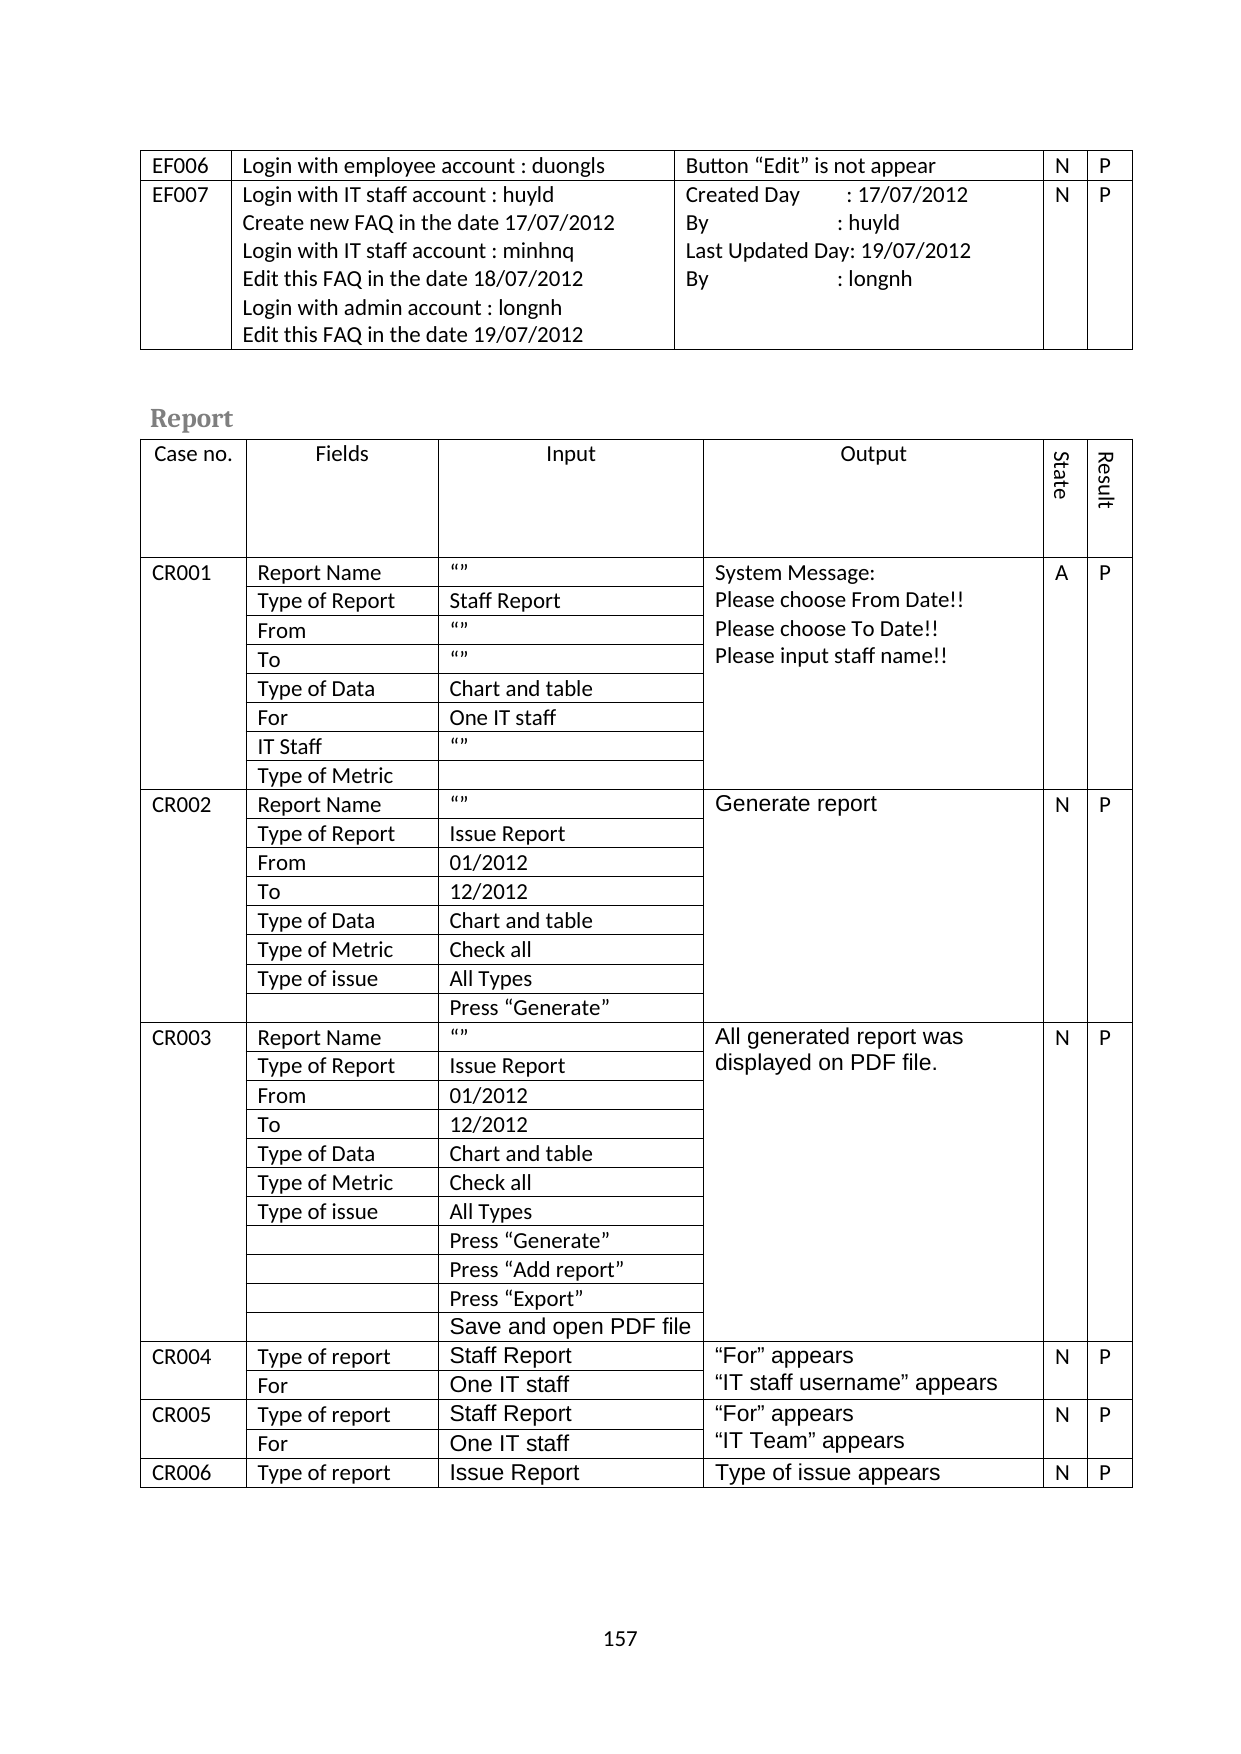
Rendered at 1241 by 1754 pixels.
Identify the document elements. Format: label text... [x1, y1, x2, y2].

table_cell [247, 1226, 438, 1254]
subtitle Report [150, 403, 1090, 434]
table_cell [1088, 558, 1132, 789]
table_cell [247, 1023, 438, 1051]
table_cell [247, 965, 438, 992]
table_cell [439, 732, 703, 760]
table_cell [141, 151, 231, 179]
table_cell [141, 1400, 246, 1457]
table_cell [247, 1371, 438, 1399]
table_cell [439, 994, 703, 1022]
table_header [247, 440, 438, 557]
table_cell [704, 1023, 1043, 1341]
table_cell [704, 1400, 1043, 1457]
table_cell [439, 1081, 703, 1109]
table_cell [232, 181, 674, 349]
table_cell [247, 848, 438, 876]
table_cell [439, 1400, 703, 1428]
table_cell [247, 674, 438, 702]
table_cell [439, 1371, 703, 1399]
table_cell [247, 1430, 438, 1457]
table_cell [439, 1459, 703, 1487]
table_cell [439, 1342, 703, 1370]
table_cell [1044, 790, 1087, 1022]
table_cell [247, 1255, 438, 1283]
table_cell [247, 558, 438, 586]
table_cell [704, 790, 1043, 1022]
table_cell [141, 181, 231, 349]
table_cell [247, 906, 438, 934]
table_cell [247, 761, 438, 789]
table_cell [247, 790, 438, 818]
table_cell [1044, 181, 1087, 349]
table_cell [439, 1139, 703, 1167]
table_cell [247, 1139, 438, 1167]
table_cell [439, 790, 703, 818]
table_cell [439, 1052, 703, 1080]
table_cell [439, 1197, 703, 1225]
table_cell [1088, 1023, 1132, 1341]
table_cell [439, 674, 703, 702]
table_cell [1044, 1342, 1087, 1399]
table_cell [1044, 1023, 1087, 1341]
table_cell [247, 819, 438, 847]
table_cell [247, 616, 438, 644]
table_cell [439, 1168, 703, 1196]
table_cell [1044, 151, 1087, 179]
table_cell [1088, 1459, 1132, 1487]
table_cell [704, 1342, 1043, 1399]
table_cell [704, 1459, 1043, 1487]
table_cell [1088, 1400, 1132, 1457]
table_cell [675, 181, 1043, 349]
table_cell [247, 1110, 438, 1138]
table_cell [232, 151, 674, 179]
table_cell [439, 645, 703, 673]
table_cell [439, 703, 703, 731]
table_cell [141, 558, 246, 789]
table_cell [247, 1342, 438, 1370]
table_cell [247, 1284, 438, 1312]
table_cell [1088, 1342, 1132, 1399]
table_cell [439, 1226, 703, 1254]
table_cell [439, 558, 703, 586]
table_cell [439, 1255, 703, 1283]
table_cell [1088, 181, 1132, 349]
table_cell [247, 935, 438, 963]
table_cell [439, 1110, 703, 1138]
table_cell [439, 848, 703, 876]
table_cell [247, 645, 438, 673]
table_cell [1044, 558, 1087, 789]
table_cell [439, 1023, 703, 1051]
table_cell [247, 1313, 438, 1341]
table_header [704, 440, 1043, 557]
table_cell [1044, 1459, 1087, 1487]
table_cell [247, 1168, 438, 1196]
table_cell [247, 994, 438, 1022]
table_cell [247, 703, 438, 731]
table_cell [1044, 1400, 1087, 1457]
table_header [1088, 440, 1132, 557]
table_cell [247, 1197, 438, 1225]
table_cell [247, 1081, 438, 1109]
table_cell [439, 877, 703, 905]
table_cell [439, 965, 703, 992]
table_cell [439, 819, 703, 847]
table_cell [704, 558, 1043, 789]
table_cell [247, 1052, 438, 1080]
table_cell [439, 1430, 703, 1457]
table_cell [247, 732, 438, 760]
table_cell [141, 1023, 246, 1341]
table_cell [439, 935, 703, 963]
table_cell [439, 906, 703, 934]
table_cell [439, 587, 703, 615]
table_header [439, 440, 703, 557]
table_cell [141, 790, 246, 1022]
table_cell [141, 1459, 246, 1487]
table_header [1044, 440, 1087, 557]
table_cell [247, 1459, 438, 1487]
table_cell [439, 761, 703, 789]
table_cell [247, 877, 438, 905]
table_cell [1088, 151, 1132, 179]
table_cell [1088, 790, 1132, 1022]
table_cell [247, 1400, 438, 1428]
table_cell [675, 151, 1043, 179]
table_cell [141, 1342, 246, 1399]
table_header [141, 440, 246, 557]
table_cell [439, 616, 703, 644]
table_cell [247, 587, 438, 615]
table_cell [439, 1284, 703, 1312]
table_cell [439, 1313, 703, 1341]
